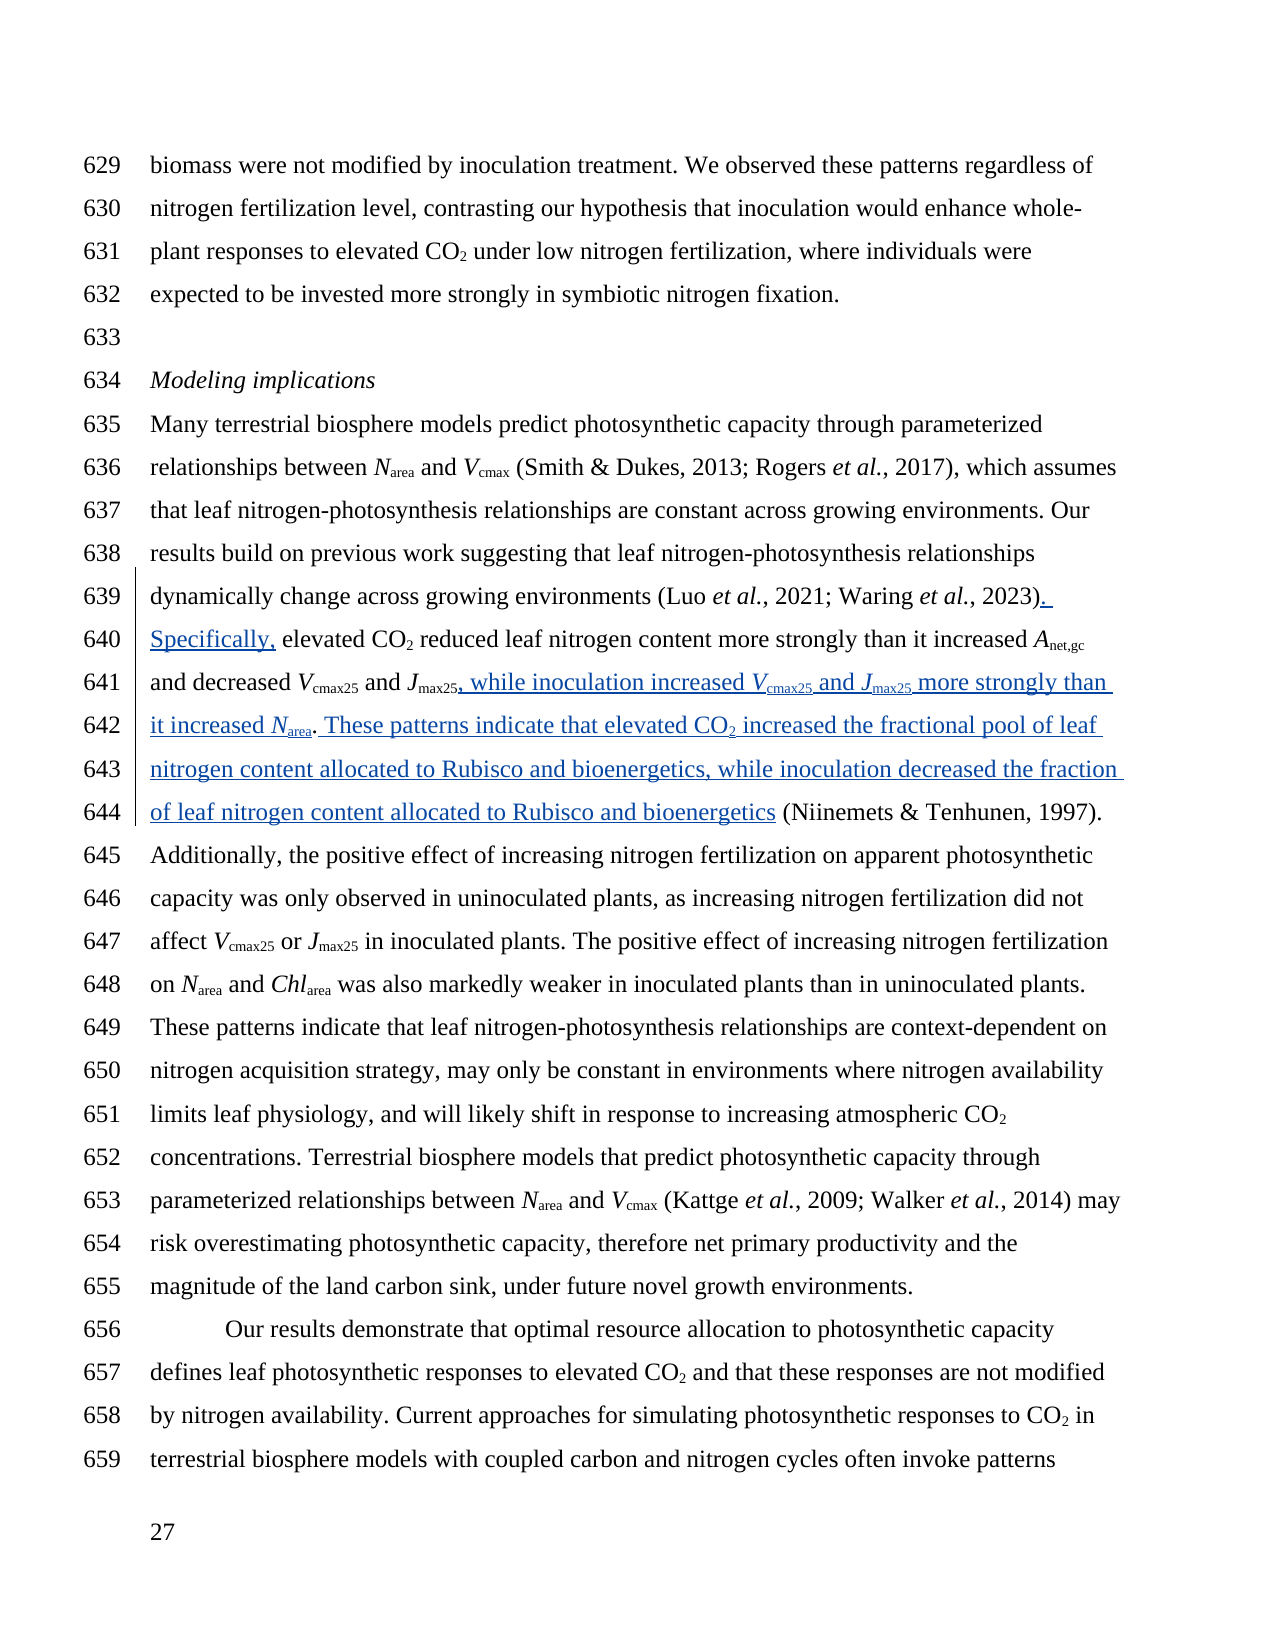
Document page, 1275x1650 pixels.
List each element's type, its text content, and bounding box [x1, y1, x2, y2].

text Modeling implications [150, 366, 1125, 394]
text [150, 1314, 1125, 1472]
text Many terrestrial biosphere models predict photosynthetic capacity through parameterized relationships between Narea and Vcmax , which assumes that leaf nitrogen-photosynthesis relationships are constant across growing environments. Our results build on previous work suggesting that leaf nitrogen-photosynthesis relationships dynamically change across growing environments elevated CO2 reduced leaf nitrogen content more strongly than it increased Anet,gc and decreased Vcmax25 and Jmax25. . Additionally, the positive effect of increasing nitrogen fertilization on apparent photosynthetic capacity was only observed in uninoculated plants, as increasing nitrogen fertilization did not affect Vcmax25 or Jmax25 in inoculated plants. The positive effect of increasing nitrogen fertilization on Narea and Chlarea was also markedly weaker in inoculated plants than in uninoculated plants. These patterns indicate that leaf nitrogen-photosynthesis relationships are context-dependent on nitrogen acquisition strategy, may only be constant in environments where nitrogen availability limits leaf physiology, and will likely shift in response to increasing atmospheric CO2 concentrations. Terrestrial biosphere models that predict photosynthetic capacity through parameterized relationships between Narea and Vcmax may risk overestimating photosynthetic capacity, therefore net primary productivity and the magnitude of the land carbon sink, under future novel growth environments. [150, 409, 1125, 1300]
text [150, 150, 1125, 308]
